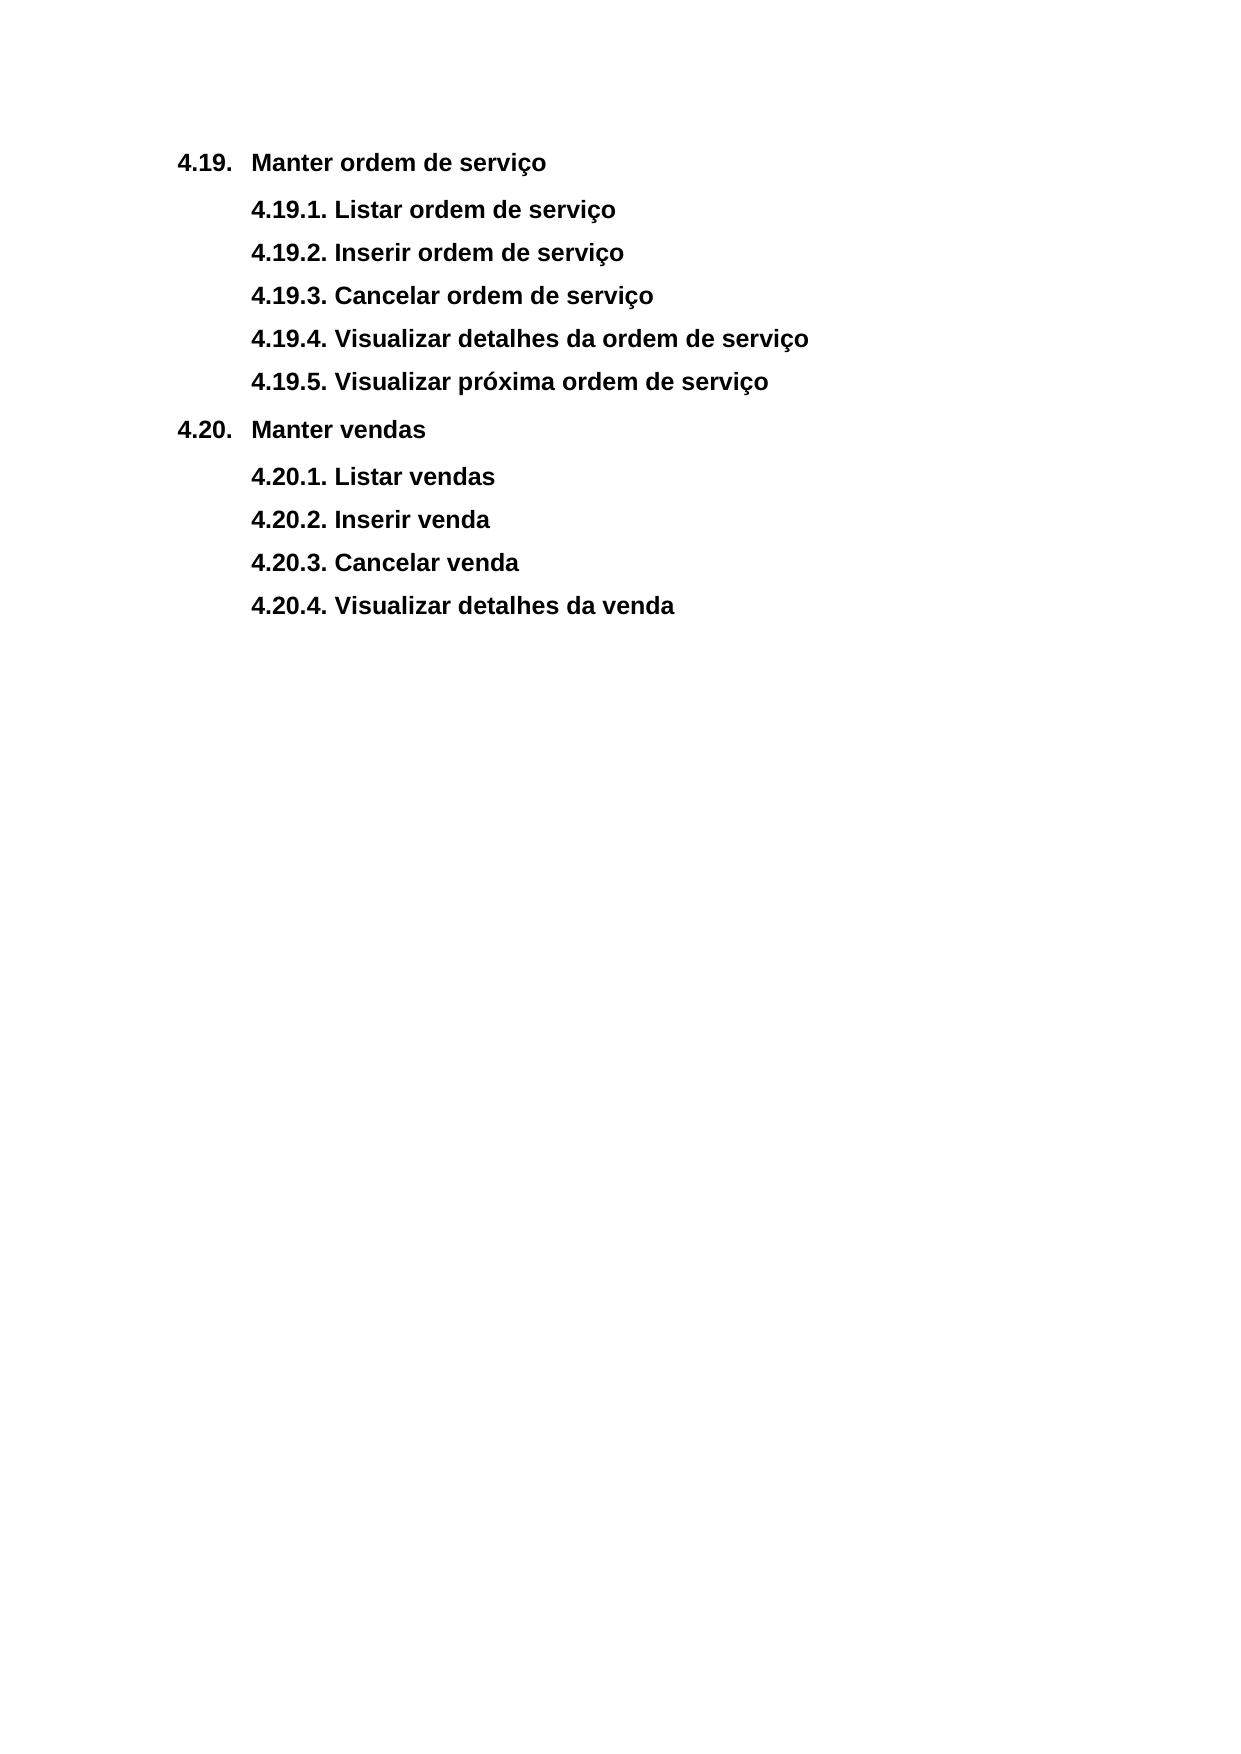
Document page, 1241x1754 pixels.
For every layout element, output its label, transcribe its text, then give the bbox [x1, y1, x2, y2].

subtitle Inserir ordem de serviço [251, 238, 1063, 267]
subtitle Cancelar ordem de serviço [251, 281, 1063, 310]
subtitle Visualizar detalhes da venda [251, 591, 1063, 620]
subtitle Listar ordem de serviço [251, 195, 1063, 224]
subtitle Listar vendas [251, 462, 1063, 491]
subtitle Manter ordem de serviço [177, 148, 1063, 176]
subtitle Manter vendas [177, 415, 1063, 443]
subtitle Visualizar detalhes da ordem de serviço [251, 324, 1063, 353]
subtitle Inserir venda [251, 505, 1063, 534]
subtitle Cancelar venda [251, 548, 1063, 577]
subtitle Visualizar próxima ordem de serviço [251, 367, 1063, 396]
